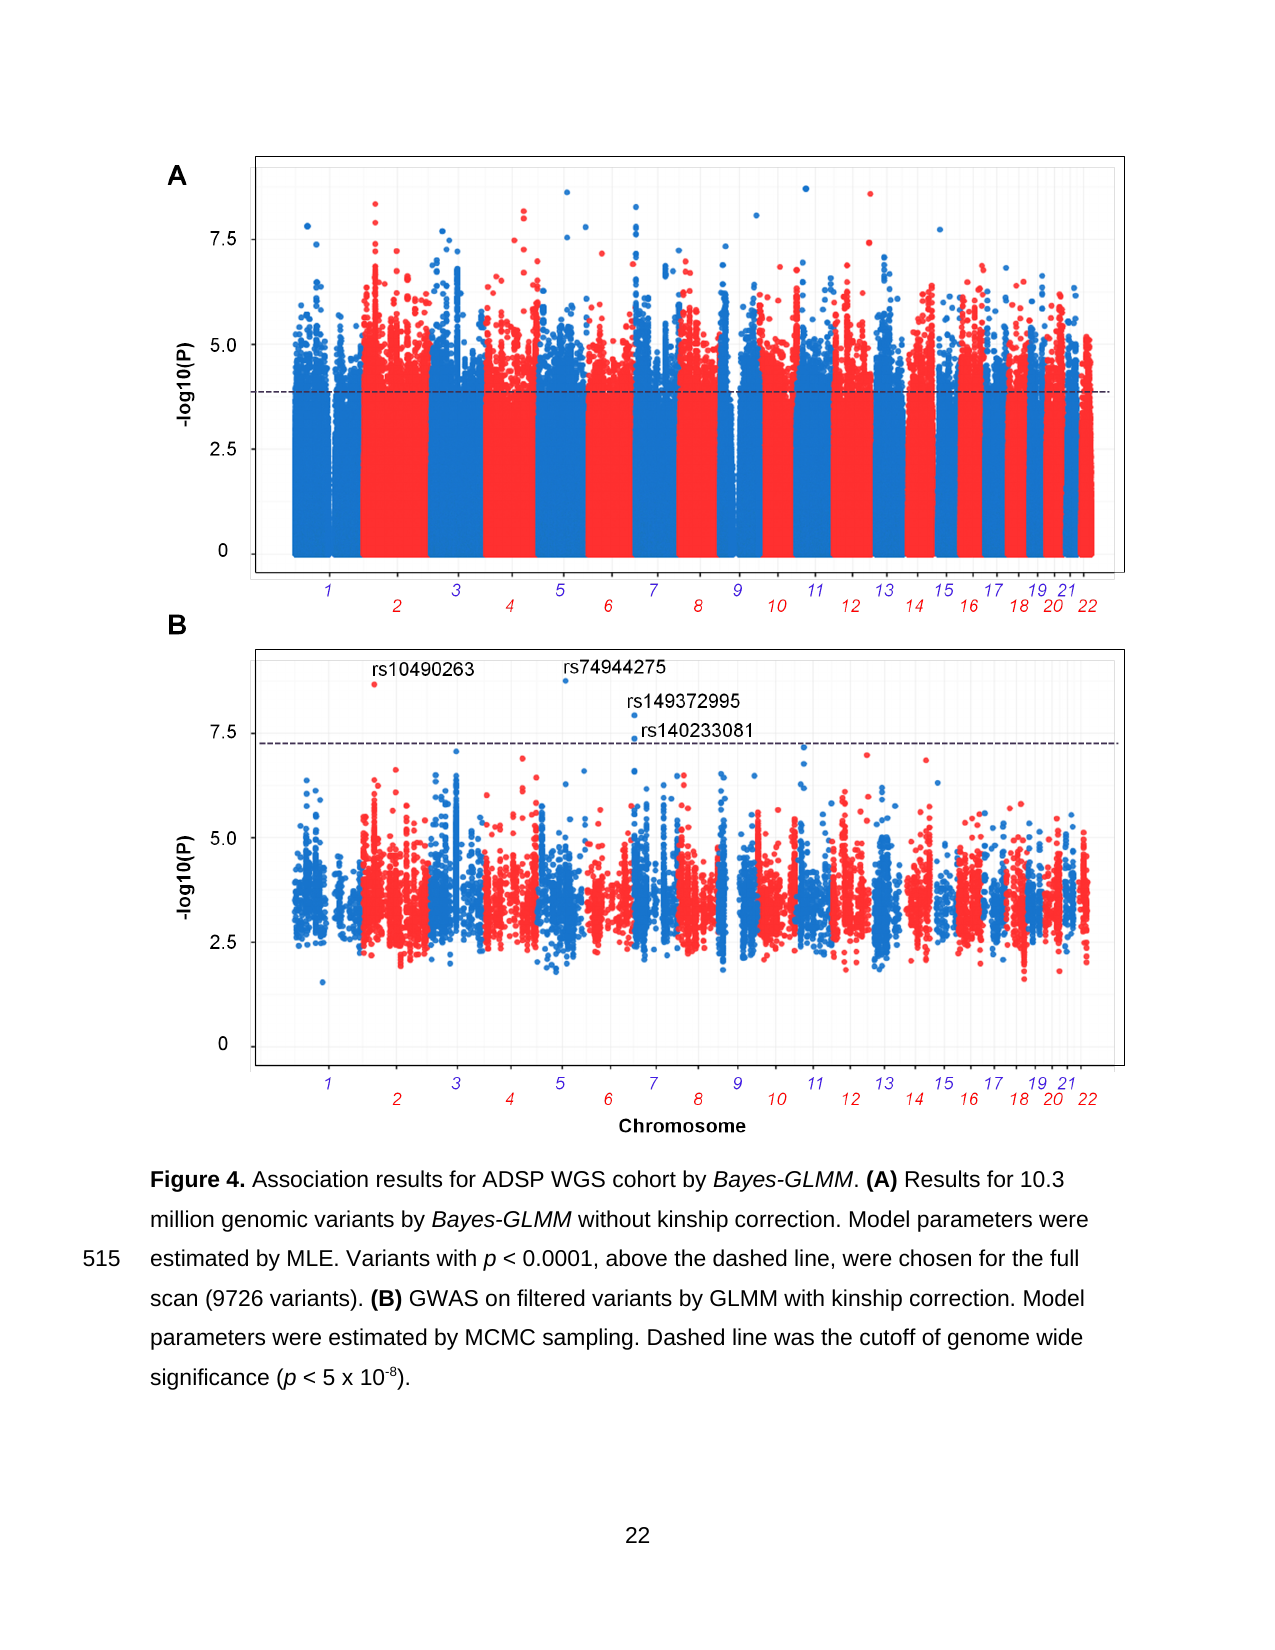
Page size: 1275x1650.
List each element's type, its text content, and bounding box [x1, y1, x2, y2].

text Figure 4. Association results for ADSP WGS cohort by Bayes-GLMM. (A) Results for 10.3 million genomic variants by Bayes-GLMM without kinship correction. Model parameters were estimated by MLE. Variants with p < 0.0001, above the dashed line, were chosen for the full scan (9726 variants). (B) GWAS on filtered variants by GLMM with kinship correction. Model parameters were estimated by MCMC sampling. Dashed line was the cutoff of genome wide significance (p < 5 x 10-8). [150, 1166, 1125, 1390]
picture [150, 150, 1125, 1141]
